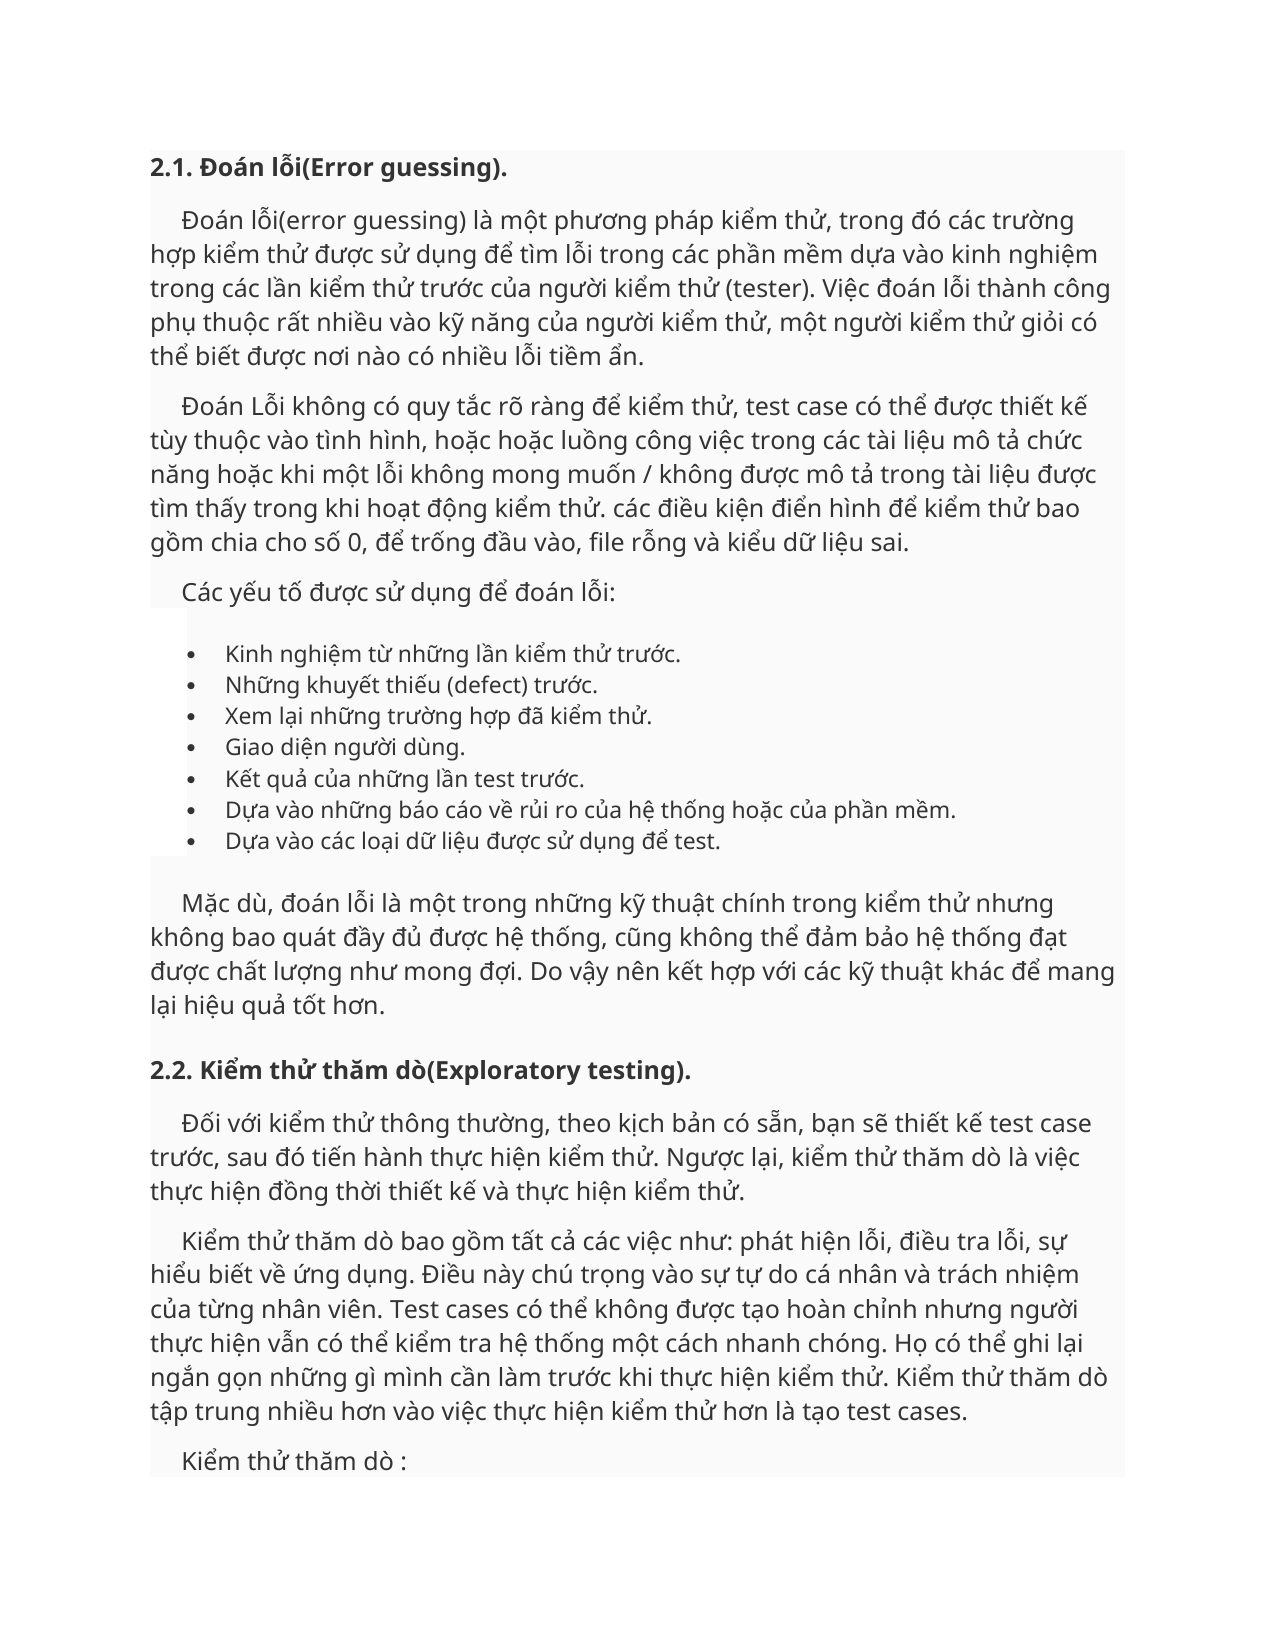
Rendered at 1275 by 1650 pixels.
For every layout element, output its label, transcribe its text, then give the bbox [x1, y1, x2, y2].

list Dựa vào những báo cáo về rủi ro của hệ thống hoặc của phần mềm. [187, 794, 1125, 825]
subtitle 2.1. Đoán lỗi(Error guessing). [150, 150, 1125, 184]
list Xem lại những trường hợp đã kiểm thử. [187, 700, 1125, 731]
list Kết quả của những lần test trước. [187, 762, 1125, 794]
text Đoán Lỗi không có quy tắc rõ ràng để kiểm thử, test case có thể được thiết kế tùy thuộc vào tình hình, hoặc hoặc luồng công việc trong các tài liệu mô tả chức năng hoặc khi một lỗi không mong muốn / không được mô tả trong tài liệu được tìm thấy trong khi hoạt động kiểm thử. các điều kiện điển hình để kiểm thử bao gồm chia cho số 0, để trống đầu vào, file rỗng và kiểu dữ liệu sai. [150, 388, 1125, 559]
text Đoán lỗi(error guessing) là một phương pháp kiểm thử, trong đó các trường hợp kiểm thử được sử dụng để tìm lỗi trong các phần mềm dựa vào kinh nghiệm trong các lần kiểm thử trước của người kiểm thử (tester). Việc đoán lỗi thành công phụ thuộc rất nhiều vào kỹ năng của người kiểm thử, một người kiểm thử giỏi có thể biết được nơi nào có nhiều lỗi tiềm ẩn. [150, 202, 1125, 373]
text Đối với kiểm thử thông thường, theo kịch bản có sẵn, bạn sẽ thiết kế test case trước, sau đó tiến hành thực hiện kiểm thử. Ngược lại, kiểm thử thăm dò là việc thực hiện đồng thời thiết kế và thực hiện kiểm thử. [150, 1105, 1125, 1207]
text Kiểm thử thăm dò : [150, 1443, 1125, 1477]
text Các yếu tố được sử dụng để đoán lỗi: [150, 574, 1125, 608]
text Mặc dù, đoán lỗi là một trong những kỹ thuật chính trong kiểm thử nhưng không bao quát đầy đủ được hệ thống, cũng không thể đảm bảo hệ thống đạt được chất lượng như mong đợi. Do vậy nên kết hợp với các kỹ thuật khác để mang lại hiệu quả tốt hơn. [150, 885, 1125, 1022]
list Những khuyết thiếu (defect) trước. [187, 669, 1125, 700]
list Kinh nghiệm từ những lần kiểm thử trước. [187, 637, 1125, 669]
subtitle 2.2. Kiểm thử thăm dò(Exploratory testing). [150, 1053, 1125, 1087]
list Dựa vào các loại dữ liệu được sử dụng để test. [187, 825, 1125, 856]
list Giao diện người dùng. [187, 731, 1125, 762]
text Kiểm thử thăm dò bao gồm tất cả các việc như: phát hiện lỗi, điều tra lỗi, sự hiểu biết về ứng dụng. Điều này chú trọng vào sự tự do cá nhân và trách nhiệm của từng nhân viên. Test cases có thể không được tạo hoàn chỉnh nhưng người thực hiện vẫn có thể kiểm tra hệ thống một cách nhanh chóng. Họ có thể ghi lại ngắn gọn những gì mình cần làm trước khi thực hiện kiểm thử. Kiểm thử thăm dò tập trung nhiều hơn vào việc thực hiện kiểm thử hơn là tạo test cases. [150, 1223, 1125, 1427]
